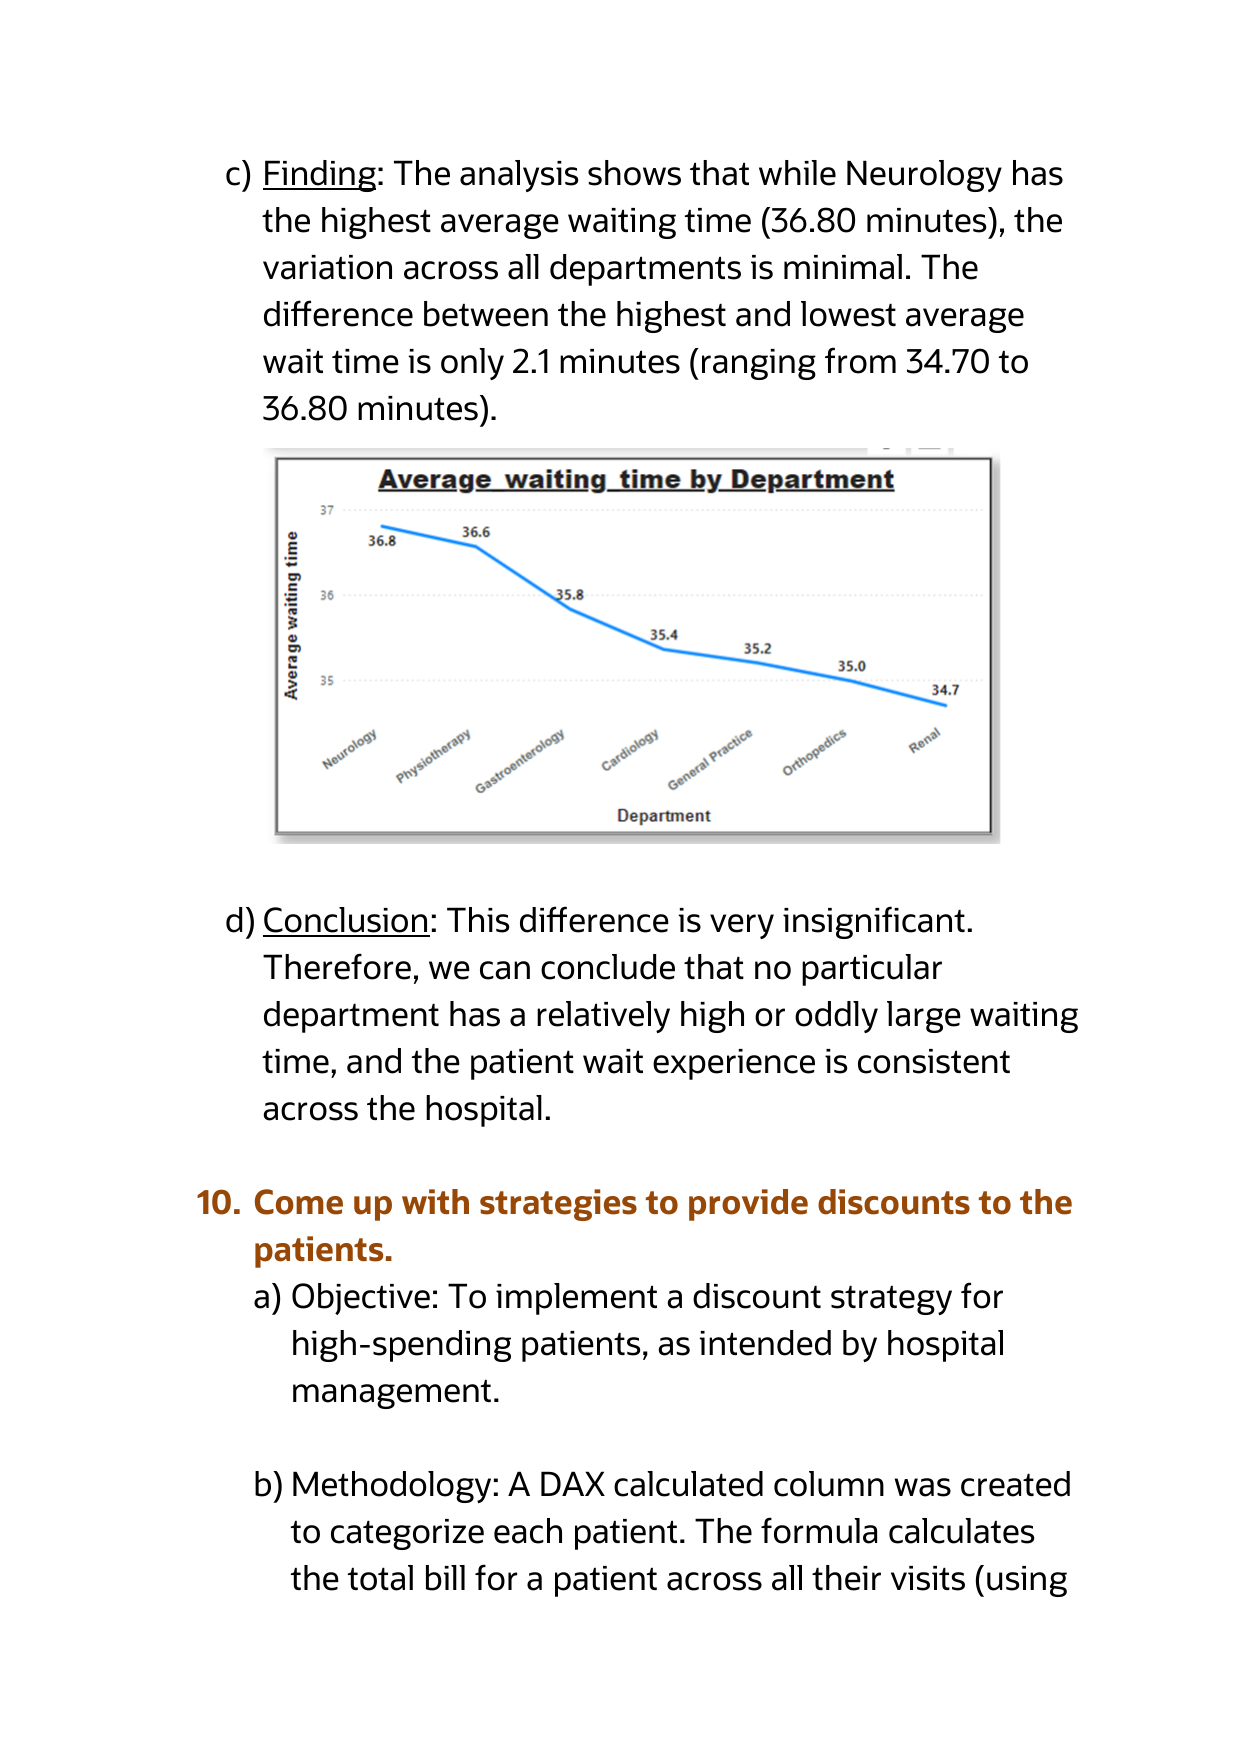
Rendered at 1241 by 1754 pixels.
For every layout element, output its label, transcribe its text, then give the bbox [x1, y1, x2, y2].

list Finding: The analysis shows that while Neurology has the highest average waiting time (36.80 minutes), the variation across all departments is minimal. The difference between the highest and lowest average wait time is only 2.1 minutes (ranging from 34.70 to 36.80 minutes). [225, 150, 1090, 428]
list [253, 1461, 1090, 1599]
list Conclusion: This difference is very insignificant. Therefore, we can conclude that no particular department has a relatively high or oddly large waiting time, and the patient wait experience is consistent across the hospital. [225, 897, 1090, 1129]
picture [262, 448, 1001, 844]
list Come up with strategies to provide discounts to the patients. [197, 1179, 1090, 1270]
list Objective: To implement a discount strategy for high-spending patients, as intended by hospital management. [253, 1273, 1090, 1411]
